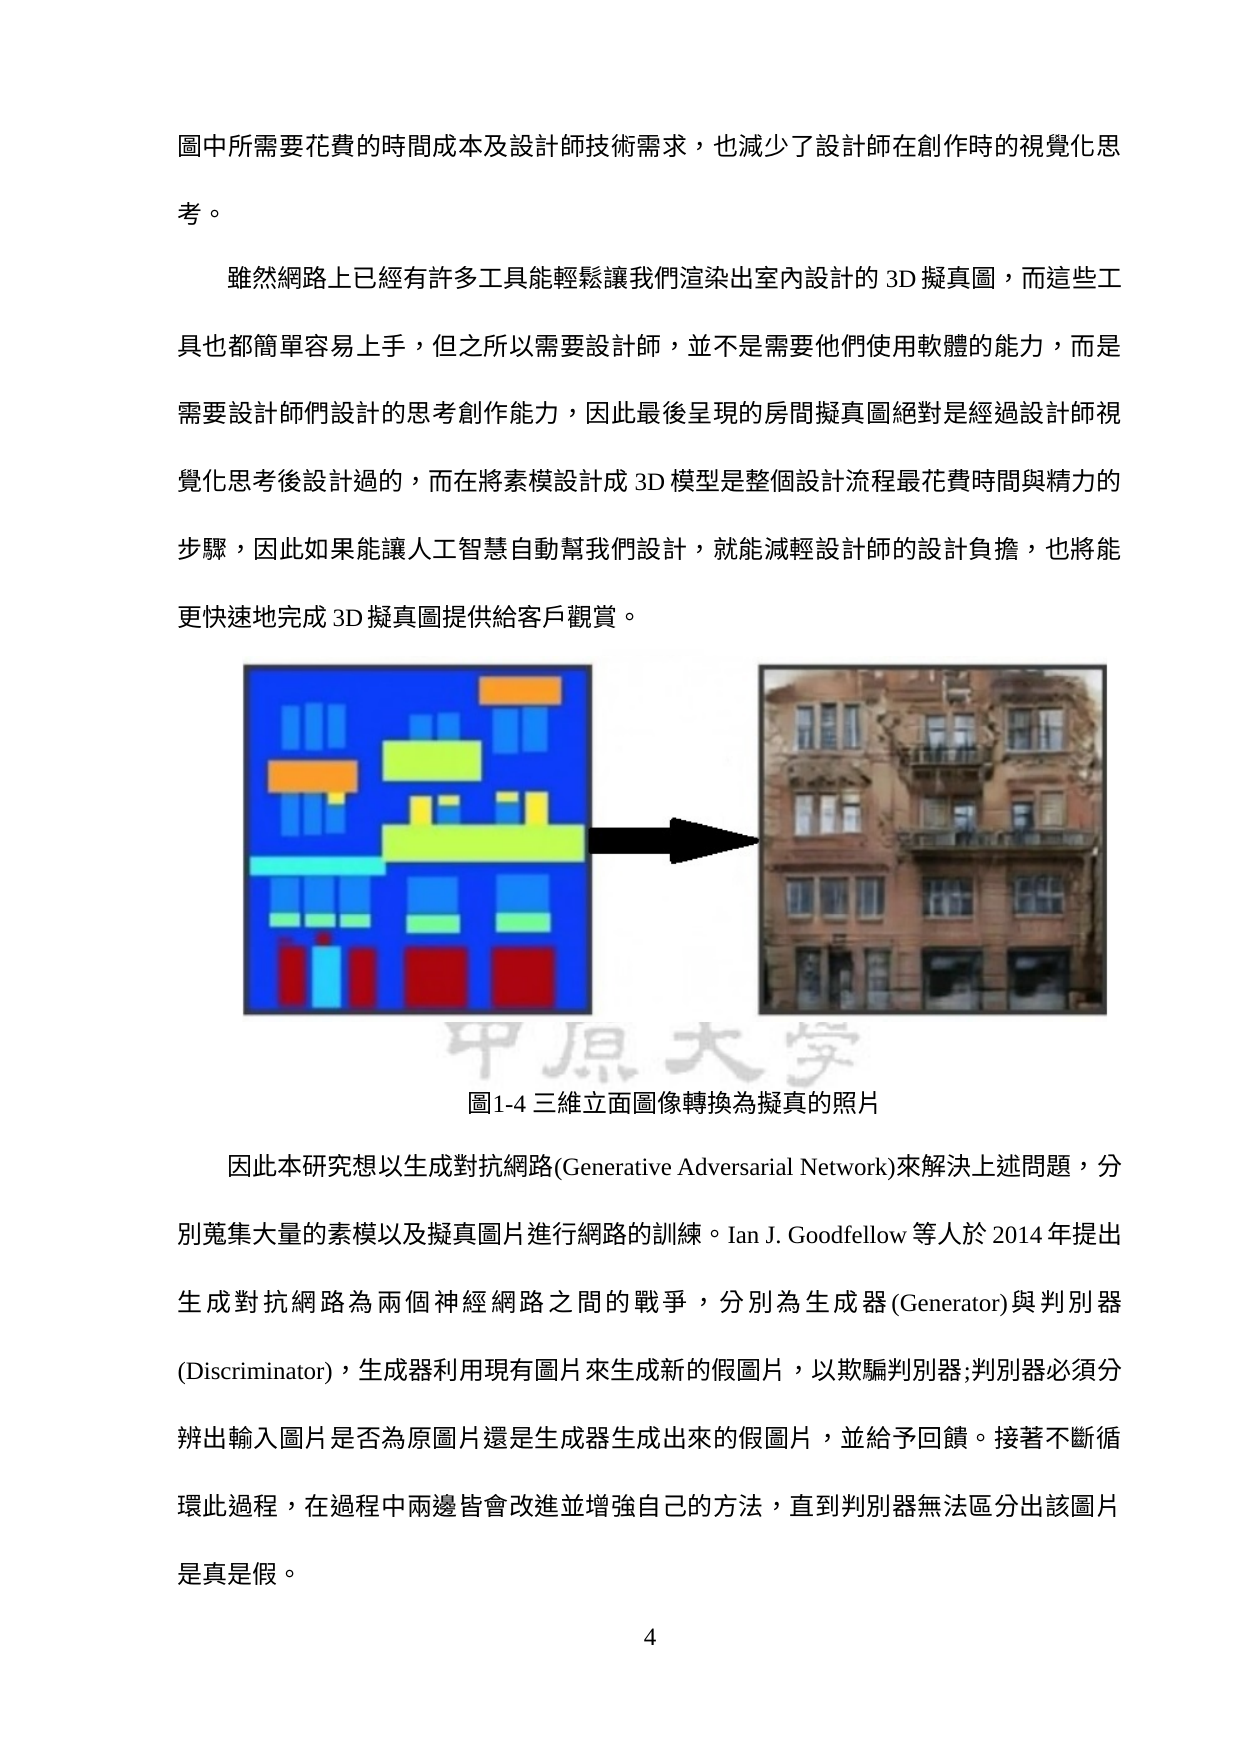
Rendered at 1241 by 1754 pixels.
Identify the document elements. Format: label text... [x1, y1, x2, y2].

text 雖然網路上已經有許多工具能輕鬆讓我們渲染出室內設計的3D擬真圖，而這些工具也都簡單容易上手，但之所以需要設計師，並不是需要他們使用軟體的能力，而是需要設計師們設計的思考創作能力，因此最後呈現的房間擬真圖絕對是經過設計師視覺化思考後設計過的，而在將素模設計成3D模型是整個設計流程最花費時間與精力的步驟，因此如果能讓人工智慧自動幫我們設計，就能減輕設計師的設計負擔，也將能更快速地完成3D擬真圖提供給客戶觀賞。 [177, 254, 1122, 638]
picture [242, 640, 1108, 1079]
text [177, 122, 1122, 236]
text 因此本研究想以生成對抗網路(Generative Adversarial Network)來解決上述問題，分別蒐集大量的素模以及擬真圖片進行網路的訓練。Ian J. Goodfellow等人於2014年提出生成對抗網路為兩個神經網路之間的戰爭，分別為生成器(Generator)與判別器(Discriminator)，生成器利用現有圖片來生成新的假圖片，以欺騙判別器;判別器必須分辨出輸入圖片是否為原圖片還是生成器生成出來的假圖片，並給予回饋。接著不斷循環此過程，在過程中兩邊皆會改進並增強自己的方法，直到判別器無法區分出該圖片是真是假。 [177, 1142, 1122, 1595]
text 圖1-4 三維立面圖像轉換為擬真的照片 [177, 1079, 1122, 1124]
